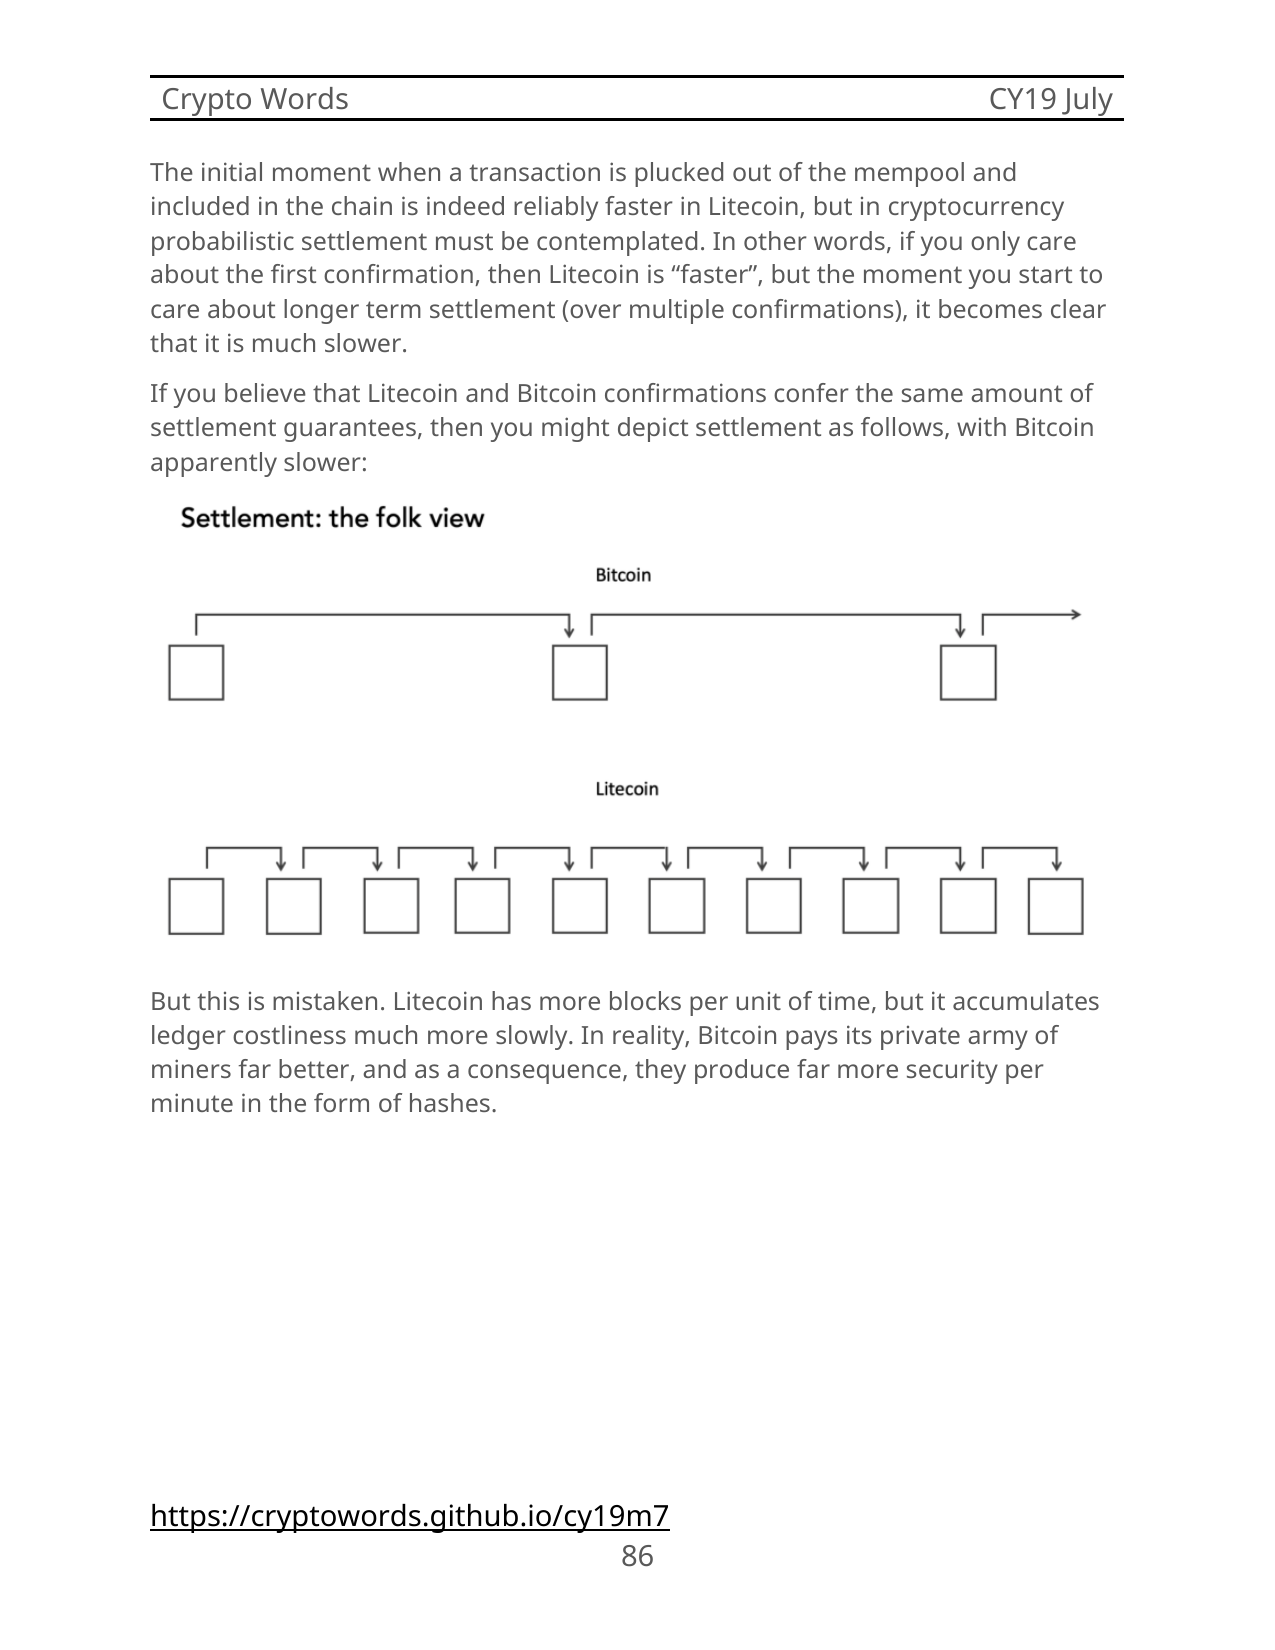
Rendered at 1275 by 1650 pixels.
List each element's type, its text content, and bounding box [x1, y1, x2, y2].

text If you believe that Litecoin and Bitcoin confirmations confer the same amount of settlement guarantees, then you might depict settlement as follows, with Bitcoin apparently slower: [150, 376, 1125, 478]
text But this is mistaken. Litecoin has more blocks per unit of time, but it accumulates ledger costliness much more slowly. In reality, Bitcoin pays its private army of miners far better, and as a consequence, they produce far more security per minute in the form of hashes. [150, 984, 1125, 1120]
text The initial moment when a transaction is plucked out of the mempool and included in the chain is indeed reliably faster in Litecoin, but in cryptocurrency probabilistic settlement must be contemplated. In other words, if you only care about the first confirmation, then Litecoin is “faster”, but the moment you start to care about longer term settlement (over multiple confirmations), it becomes clear that it is much slower. [150, 155, 1125, 359]
picture [150, 495, 1109, 968]
